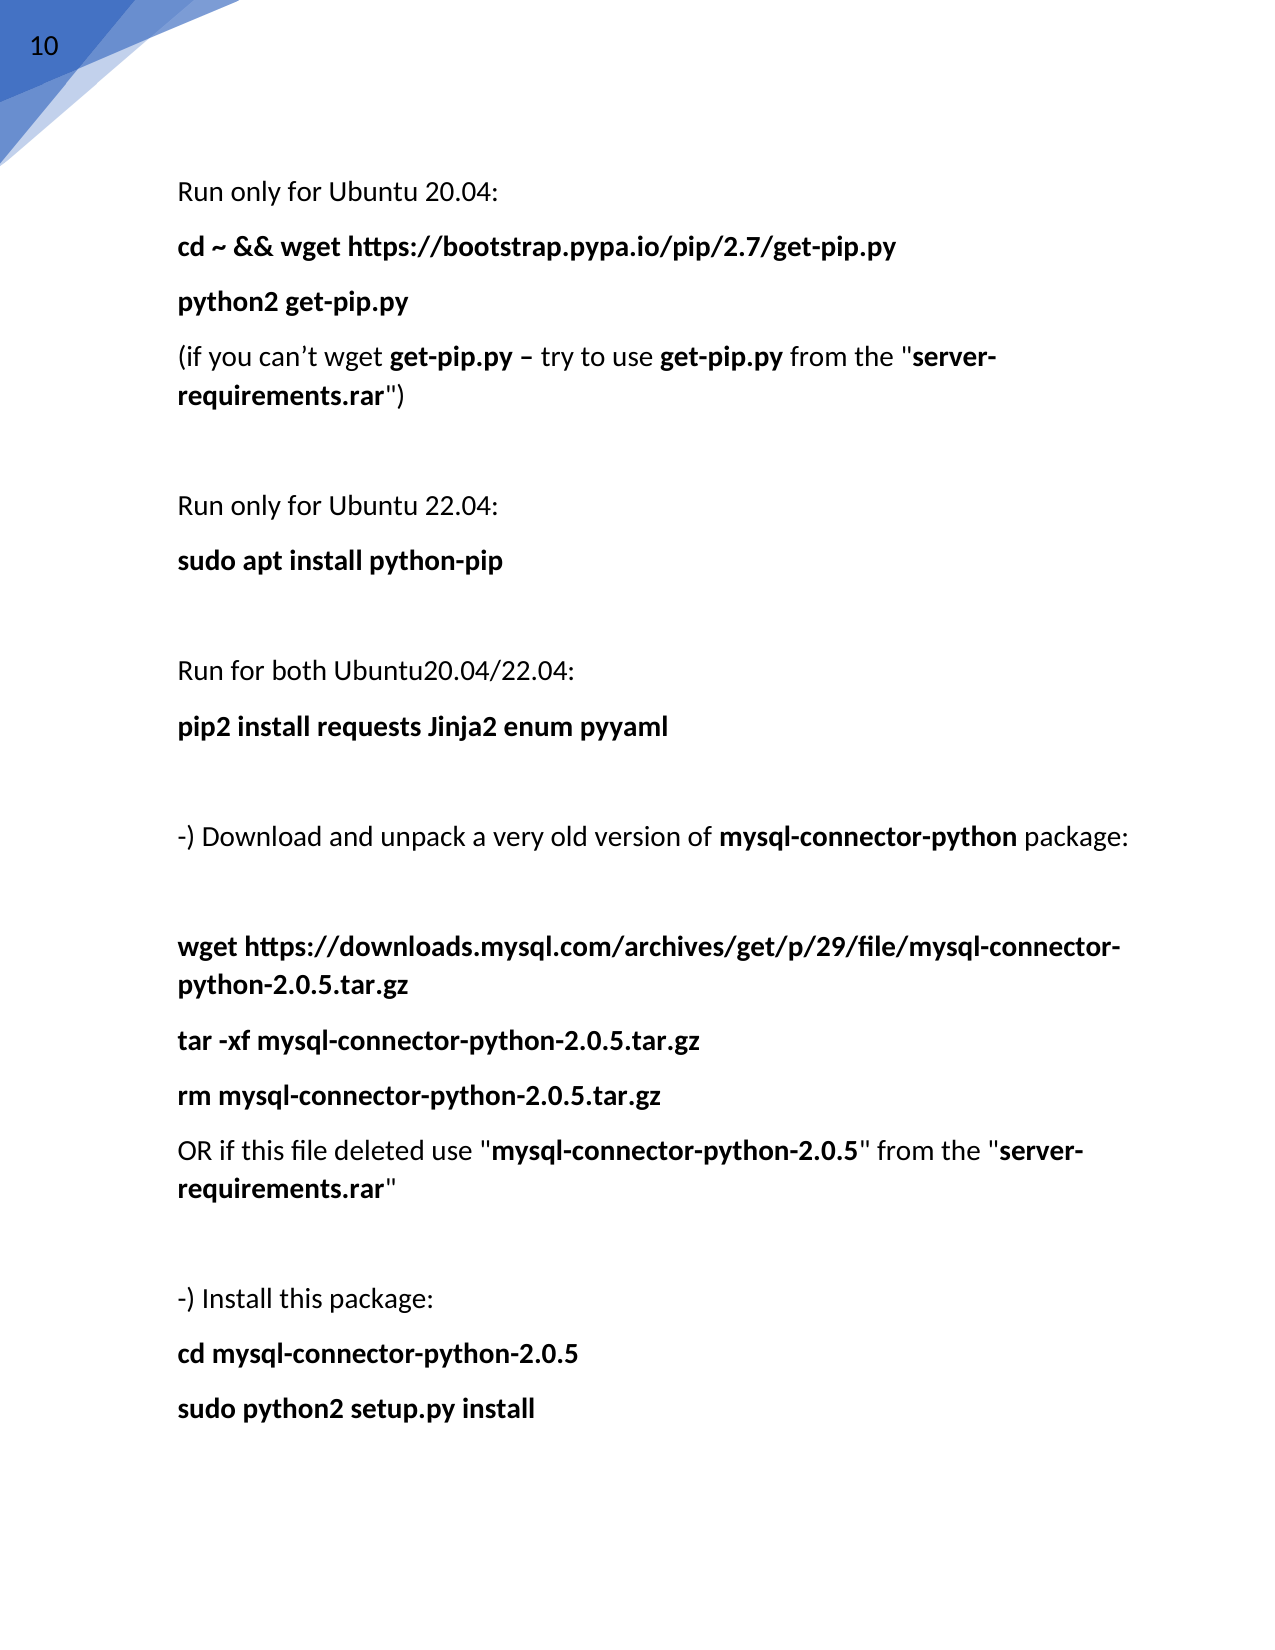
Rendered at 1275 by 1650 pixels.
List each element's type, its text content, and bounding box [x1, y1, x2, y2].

text wget https://downloads.mysql.com/archives/get/p/29/file/mysql-connector-python-2.0.5.tar.gz [177, 928, 1186, 1002]
text Run only for Ubuntu 22.04: [177, 487, 1186, 523]
text sudo apt install python-pip [177, 542, 1186, 578]
text pip2 install requests Jinja2 enum pyyaml [177, 708, 1186, 743]
text rm mysql-connector-python-2.0.5.tar.gz [177, 1077, 1186, 1112]
text sudo python2 setup.py install [177, 1391, 1186, 1426]
text tar -xf mysql-connector-python-2.0.5.tar.gz [177, 1022, 1186, 1057]
text python2 get-pip.py [177, 283, 1186, 319]
text (if you can’t wget get-pip.py – try to use get-pip.py from the "server-requirements.rar") [177, 338, 1186, 413]
text cd ~ && wget https://bootstrap.pypa.io/pip/2.7/get-pip.py [177, 228, 1186, 264]
text Run only for Ubuntu 20.04: [177, 173, 1186, 209]
text Run for both Ubuntu20.04/22.04: [177, 652, 1186, 688]
text OR if this file deleted use "mysql-connector-python-2.0.5" from the "server-requirements.rar" [177, 1132, 1186, 1206]
text -) Install this package: [177, 1280, 1186, 1316]
text cd mysql-connector-python-2.0.5 [177, 1336, 1186, 1371]
picture [0, 0, 241, 168]
text -) Download and unpack a very old version of mysql-connector-python package: [177, 818, 1186, 853]
